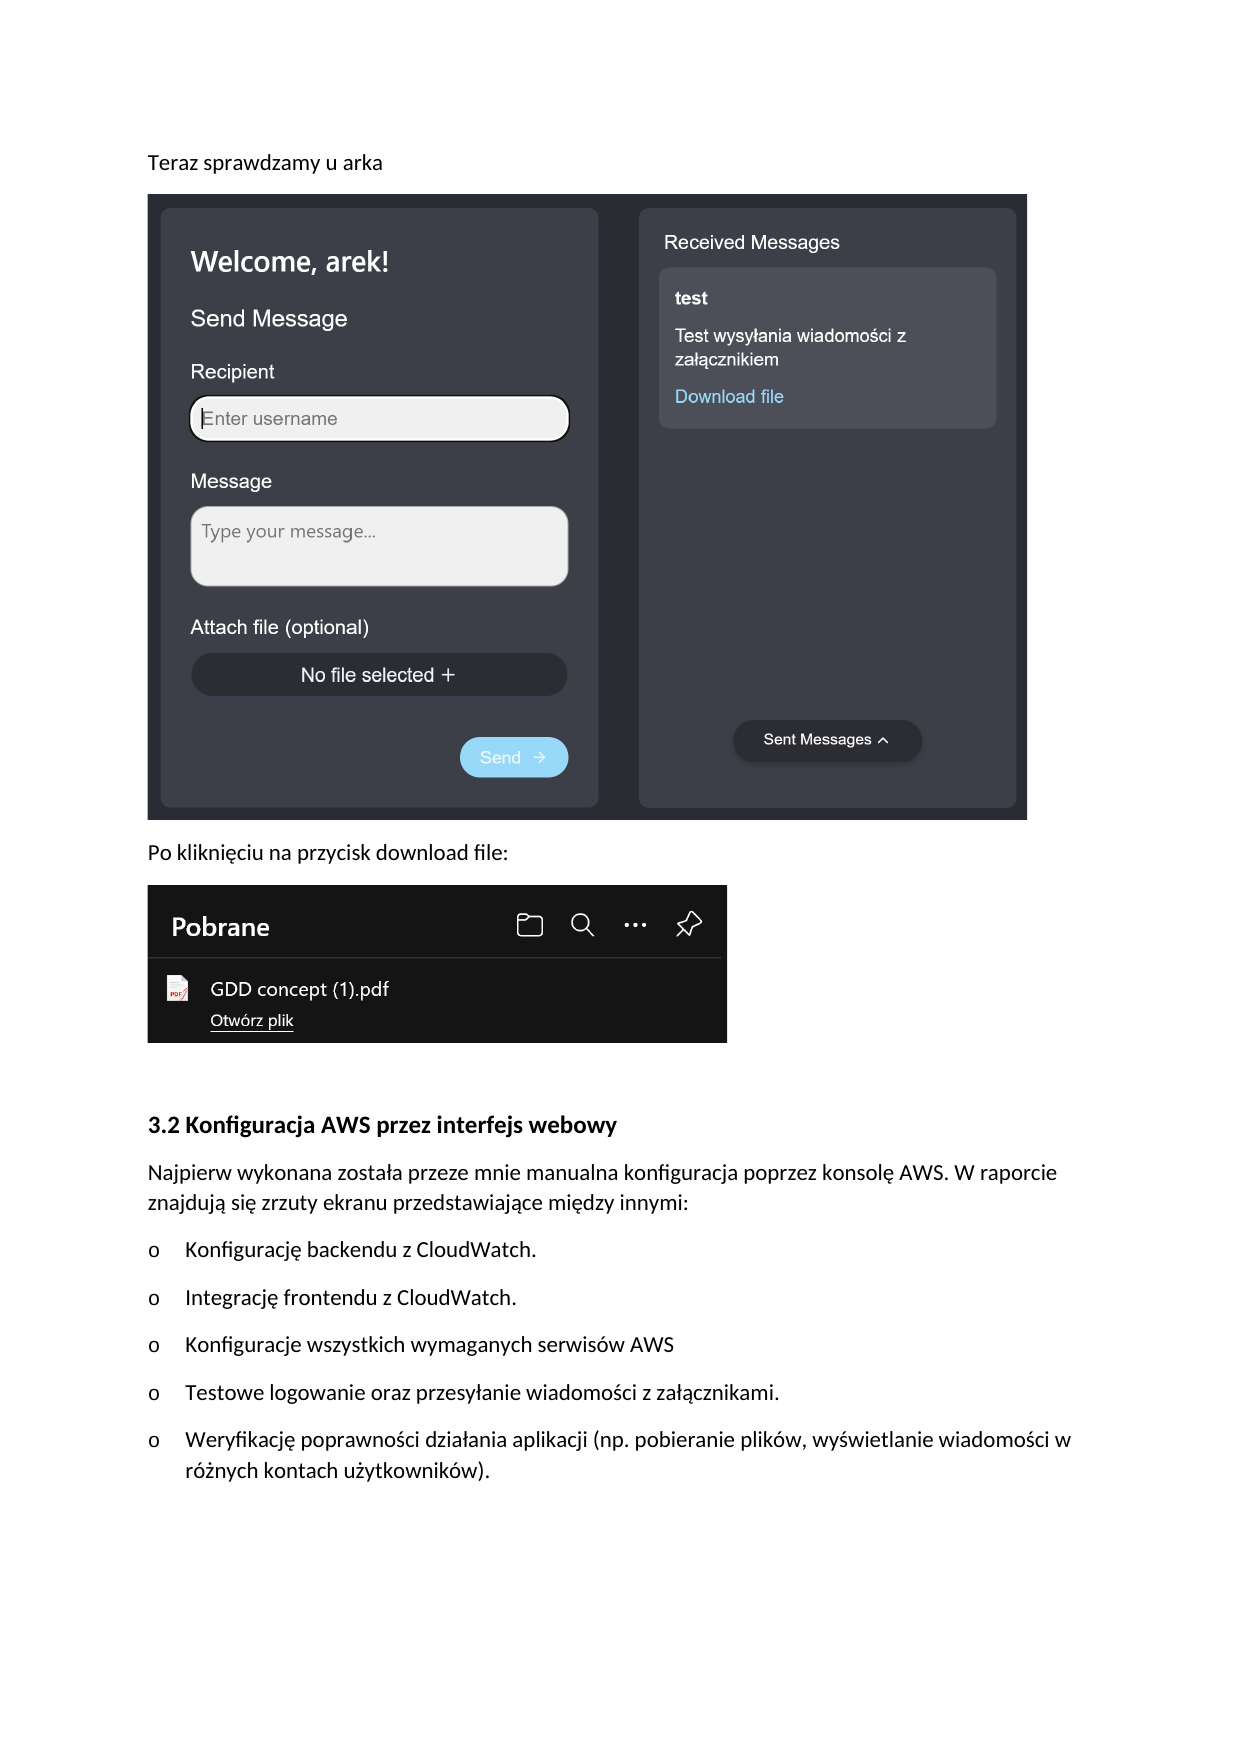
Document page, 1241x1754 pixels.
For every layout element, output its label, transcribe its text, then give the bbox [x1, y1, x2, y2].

list Testowe logowanie oraz przesyłanie wiadomości z załącznikami. [148, 1378, 1093, 1406]
list Konfiguracje wszystkich wymaganych serwisów AWS [148, 1330, 1093, 1359]
list Konfigurację backendu z CloudWatch. [148, 1235, 1093, 1264]
list Weryfikację poprawności działania aplikacji (np. pobieranie plików, wyświetlanie wiadomości w różnych kontach użytkowników). [148, 1425, 1093, 1484]
text Teraz sprawdzamy u arka [148, 148, 1093, 176]
text Po kliknięciu na przycisk download file: [148, 838, 1093, 866]
text Najpierw wykonana została przeze mnie manualna konfiguracja poprzez konsolę AWS. W raporcie znajdują się zrzuty ekranu przedstawiające między innymi: [148, 1158, 1093, 1217]
text 3.2 Konfiguracja AWS przez interfejs webowy [148, 1109, 1093, 1139]
picture [147, 885, 728, 1043]
list Integrację frontendu z CloudWatch. [148, 1283, 1093, 1311]
picture [147, 194, 1028, 820]
